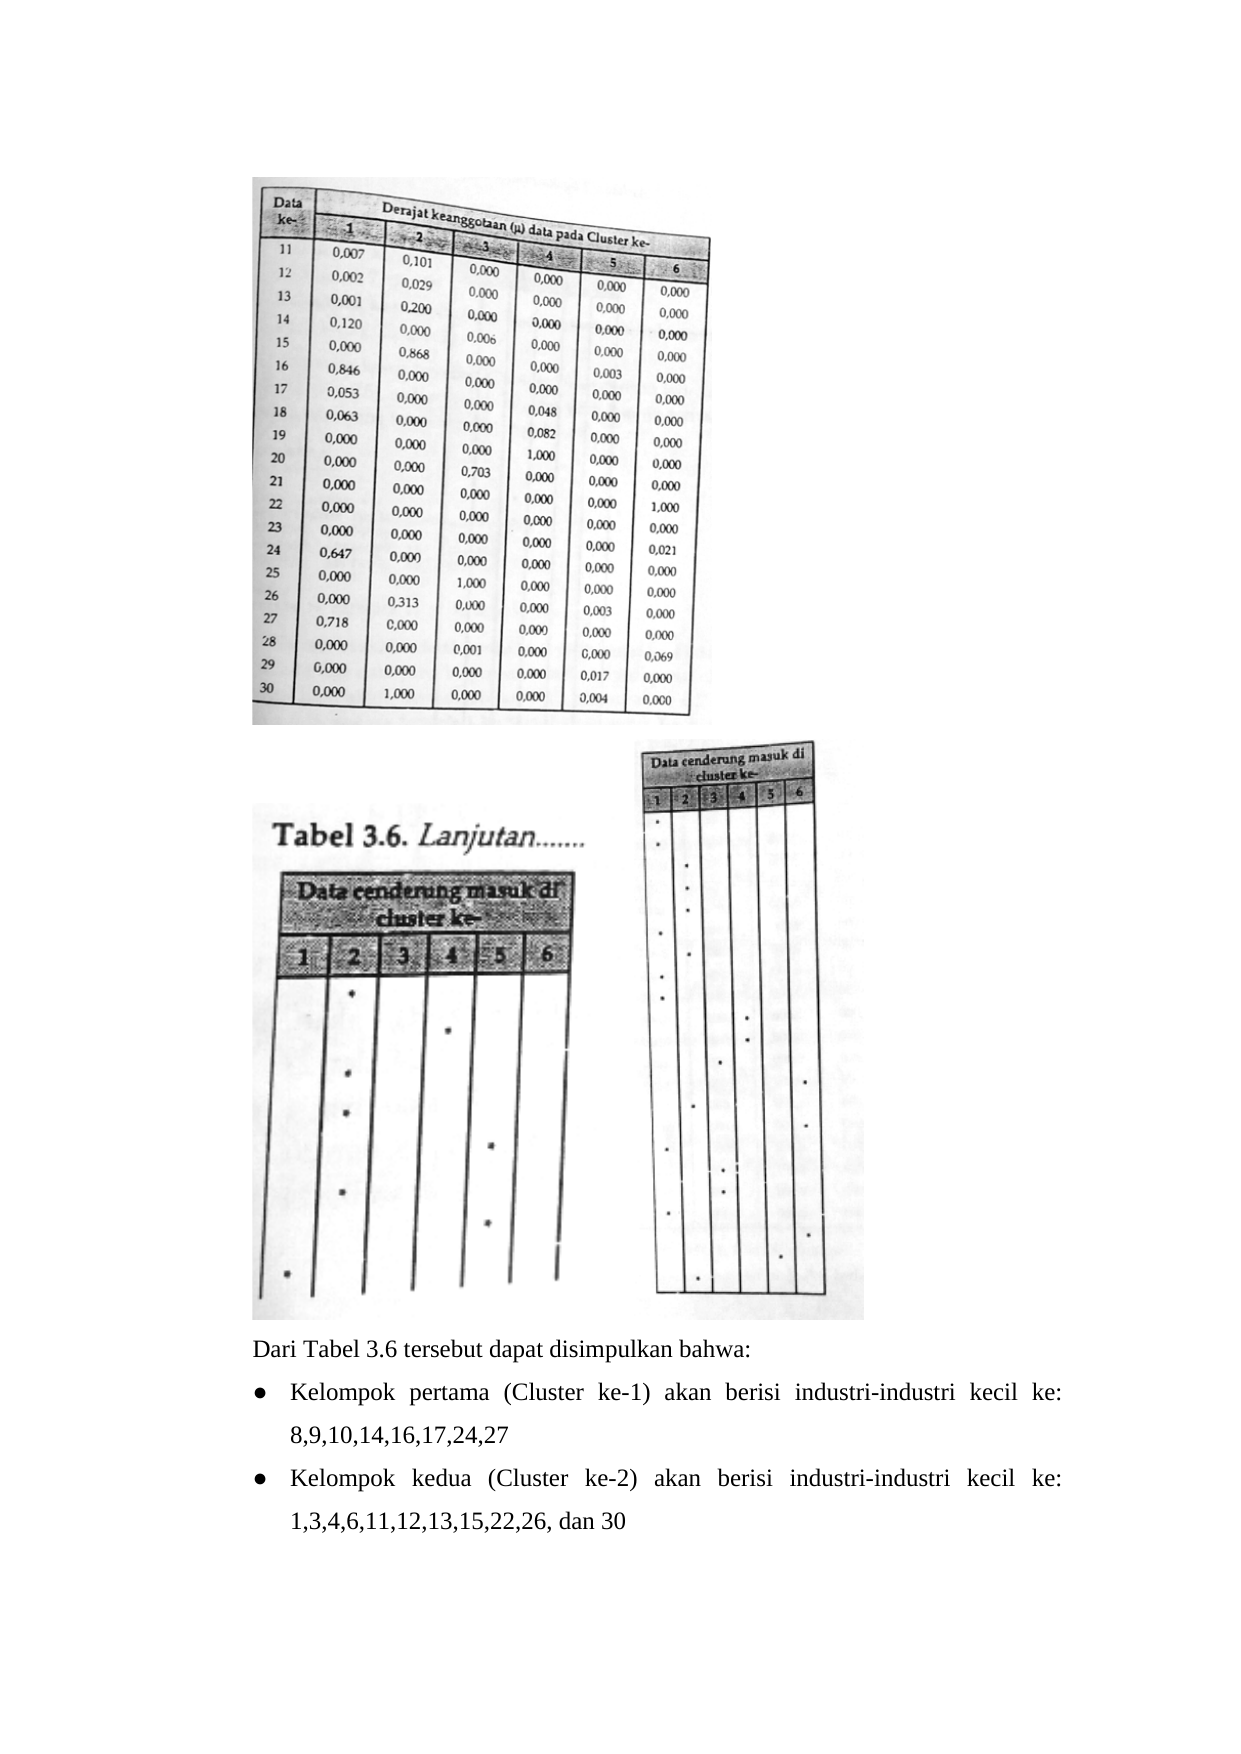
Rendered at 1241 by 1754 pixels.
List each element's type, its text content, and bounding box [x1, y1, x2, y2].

list Kelompok kedua (Cluster ke-2) akan berisi industri-industri kecil ke: 1,3,4,6,11,12,13,15,22,26, dan 30 [252, 1463, 1063, 1535]
picture [252, 739, 864, 1320]
list Dari Tabel 3.6 tersebut dapat disimpulkan bahwa: [252, 1334, 1063, 1363]
list Kelompok pertama (Cluster ke-1) akan berisi industri-industri kecil ke: 8,9,10,14,16,17,24,27 [252, 1377, 1063, 1449]
picture [252, 177, 712, 725]
